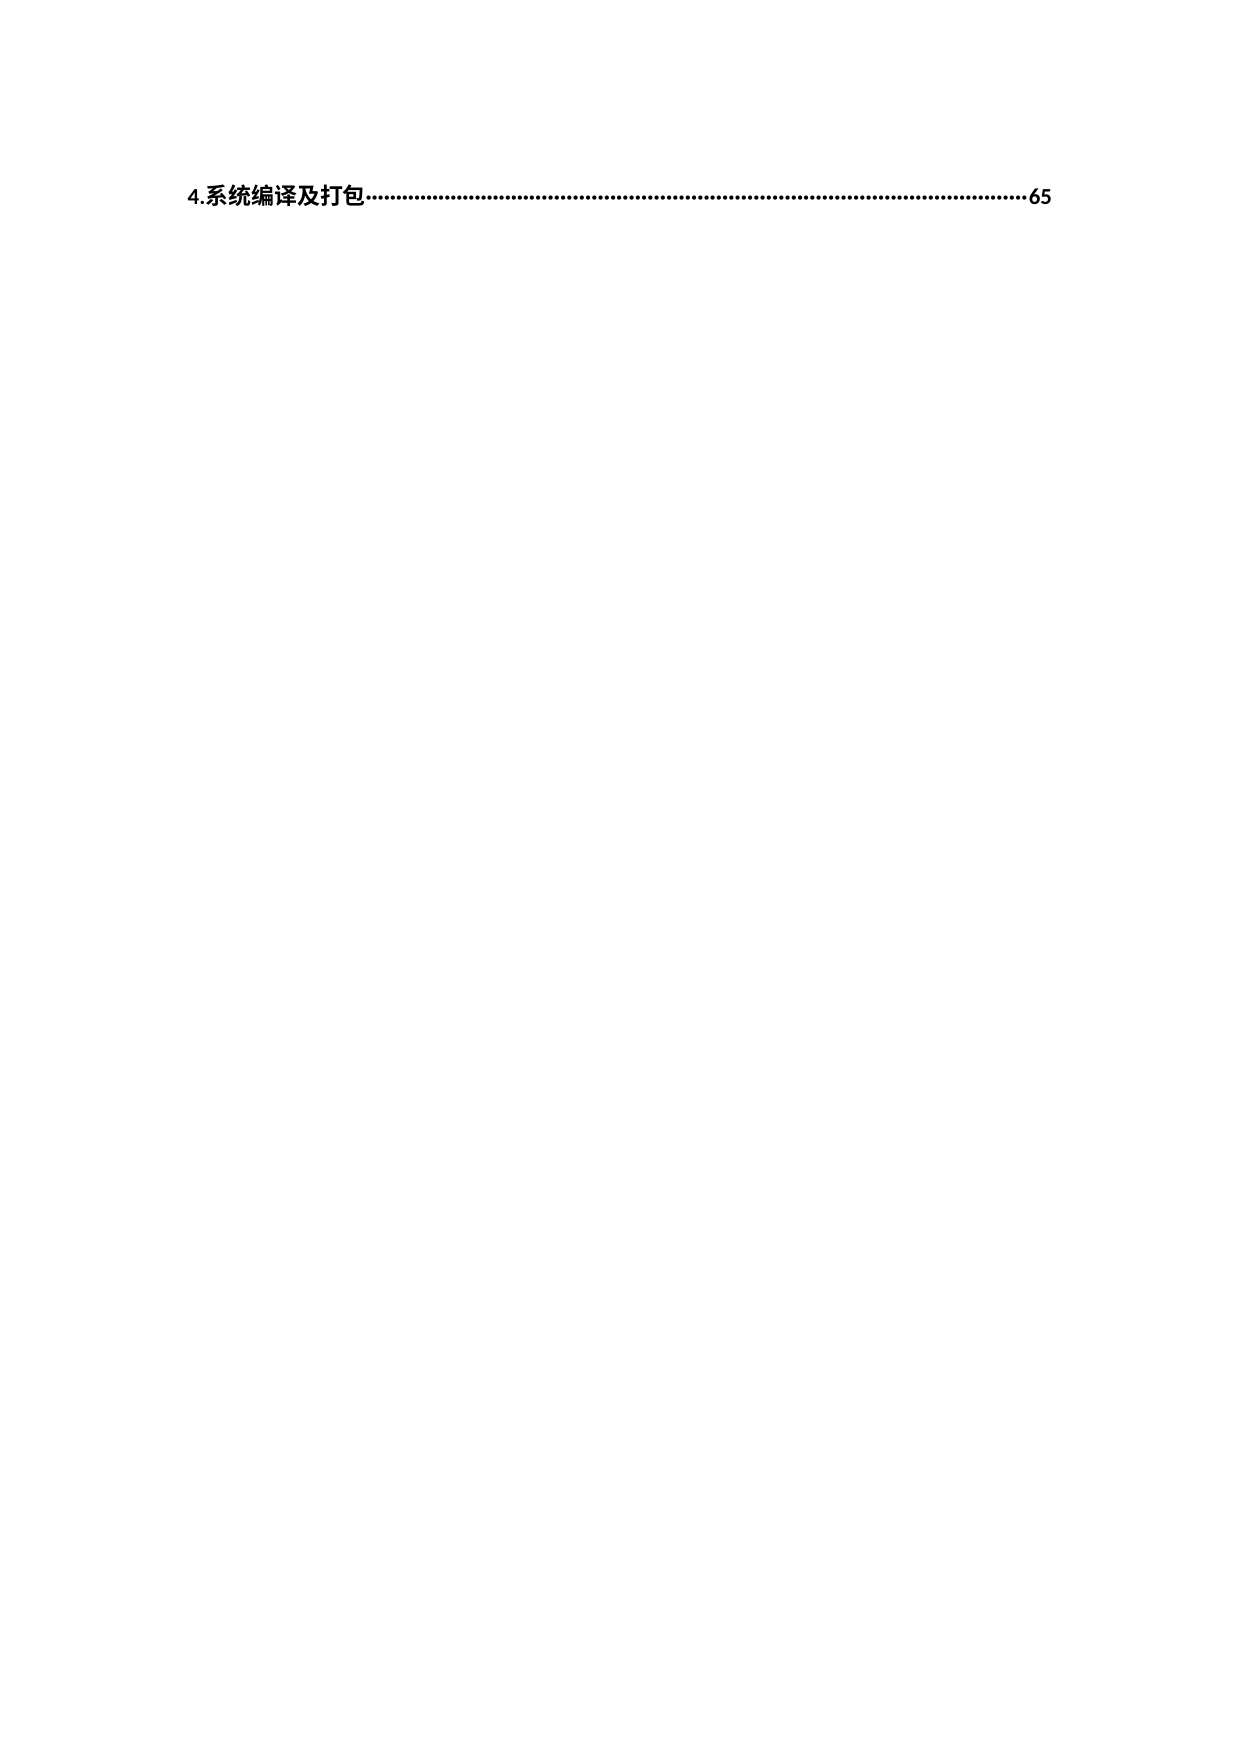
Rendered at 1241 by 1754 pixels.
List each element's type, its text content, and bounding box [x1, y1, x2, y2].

text 4.系统编译及打包 65 [187, 162, 1053, 227]
